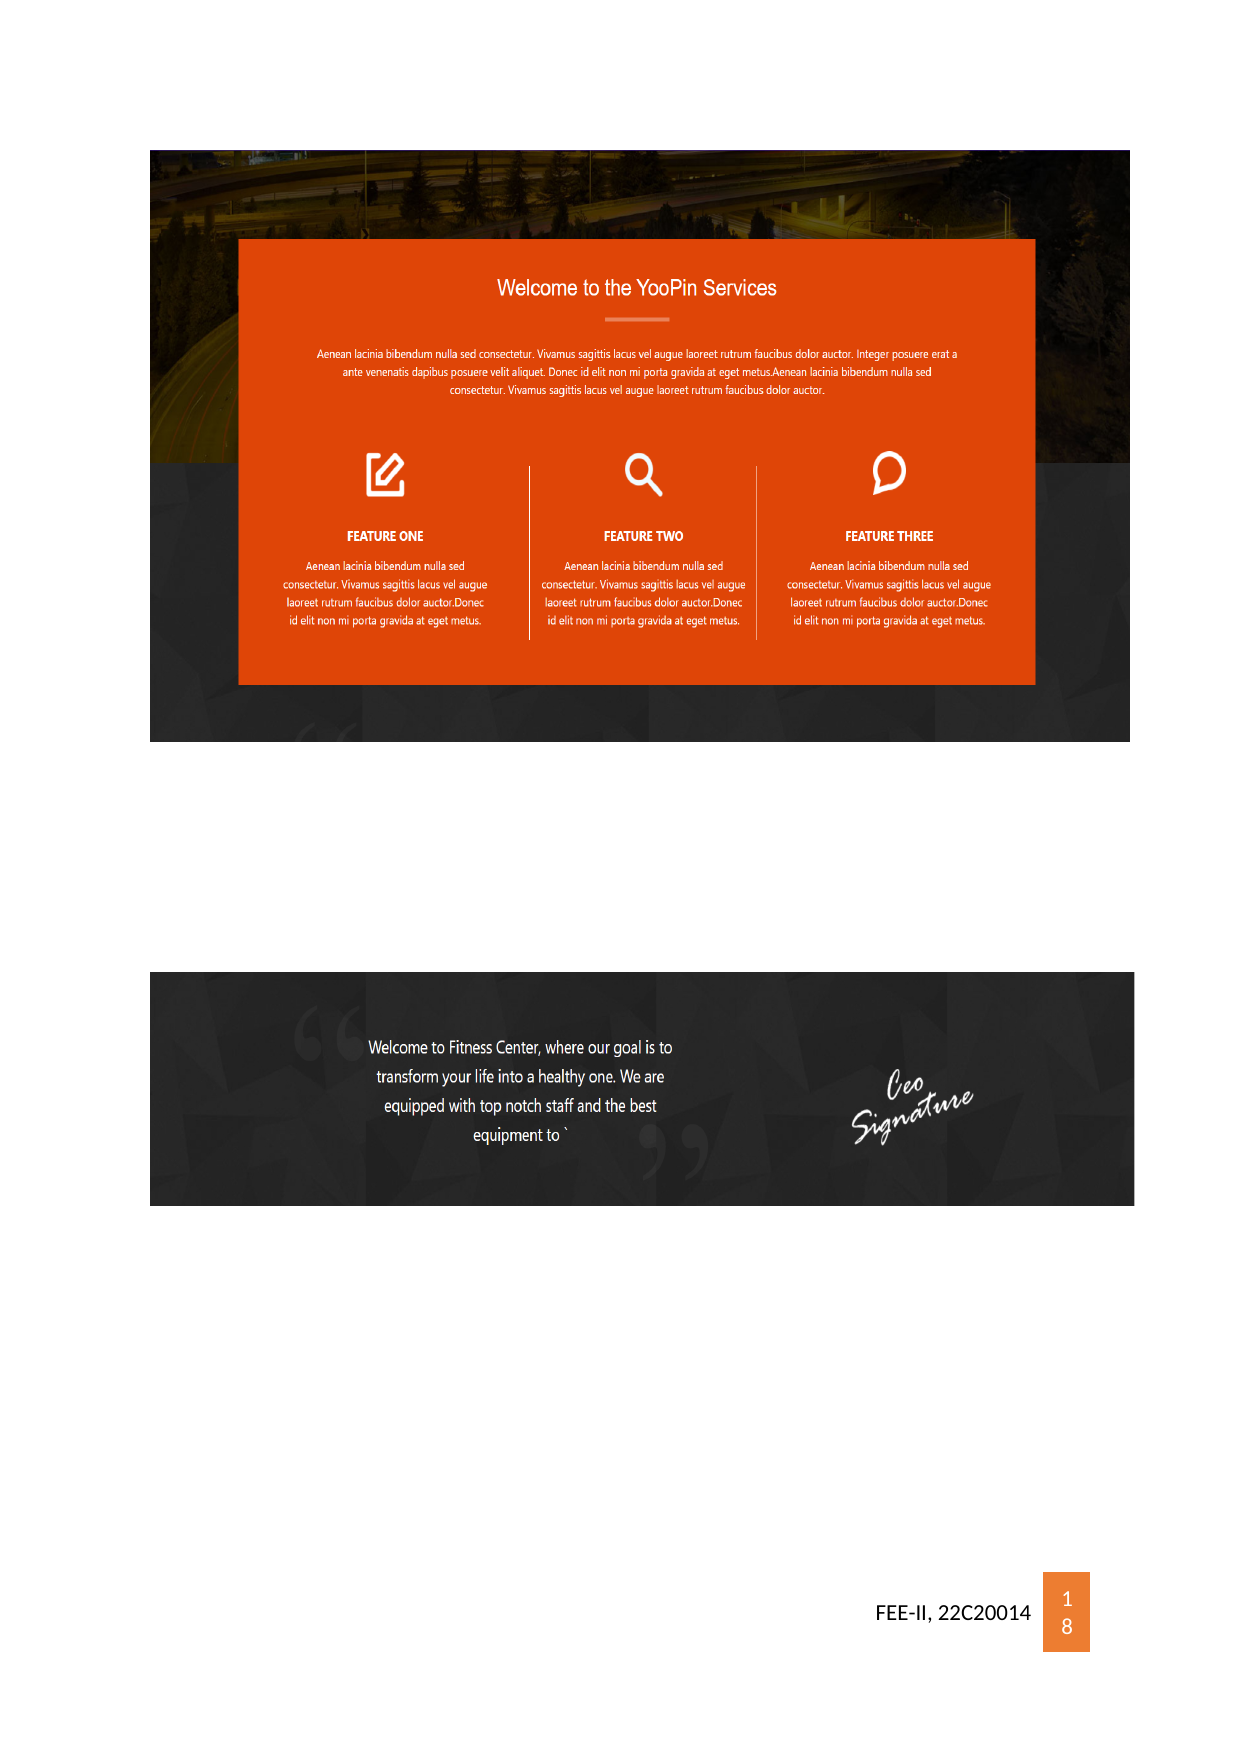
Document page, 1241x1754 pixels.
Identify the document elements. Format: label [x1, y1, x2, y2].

picture [150, 972, 1135, 1206]
picture [150, 150, 1130, 742]
